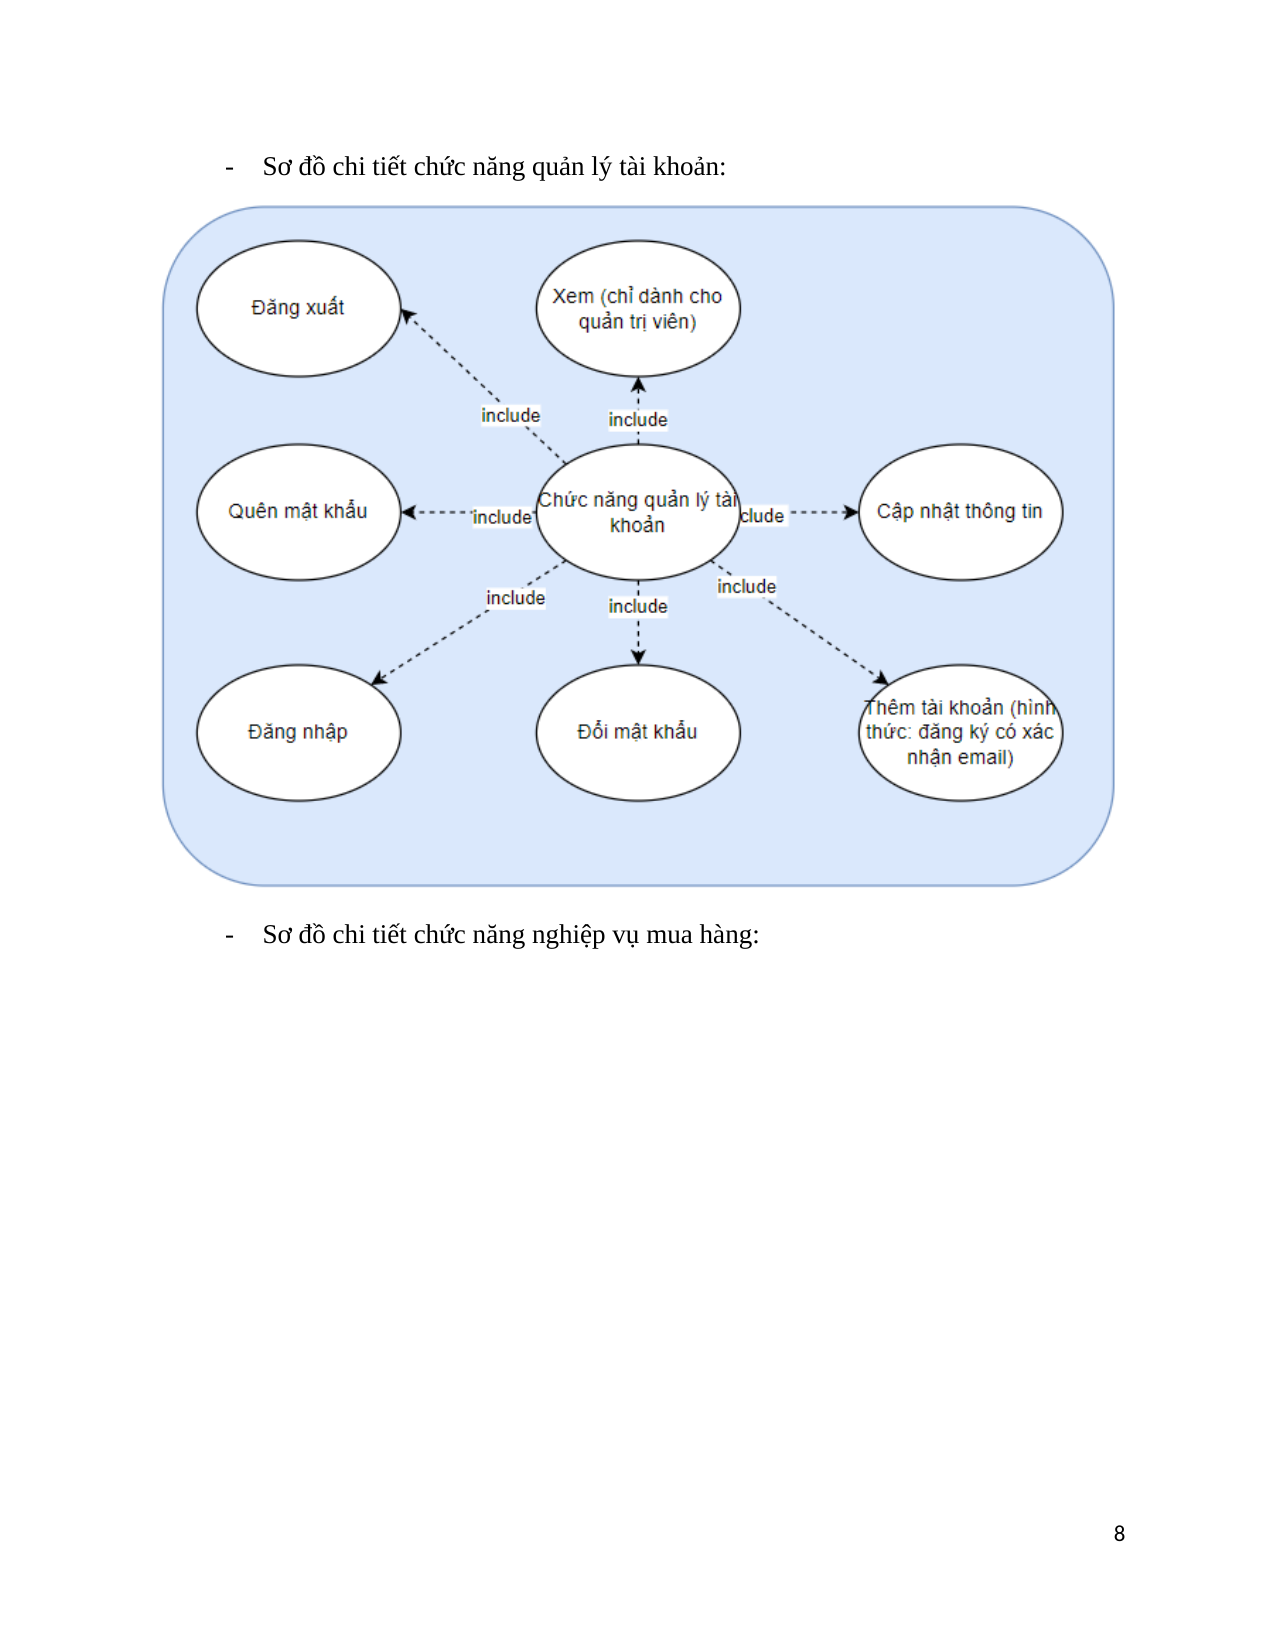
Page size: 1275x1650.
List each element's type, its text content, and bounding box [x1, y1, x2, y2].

list Sơ đồ chi tiết chức năng quản lý tài khoản: [225, 150, 1125, 181]
list Sơ đồ chi tiết chức năng nghiệp vụ mua hàng: [225, 918, 1125, 950]
